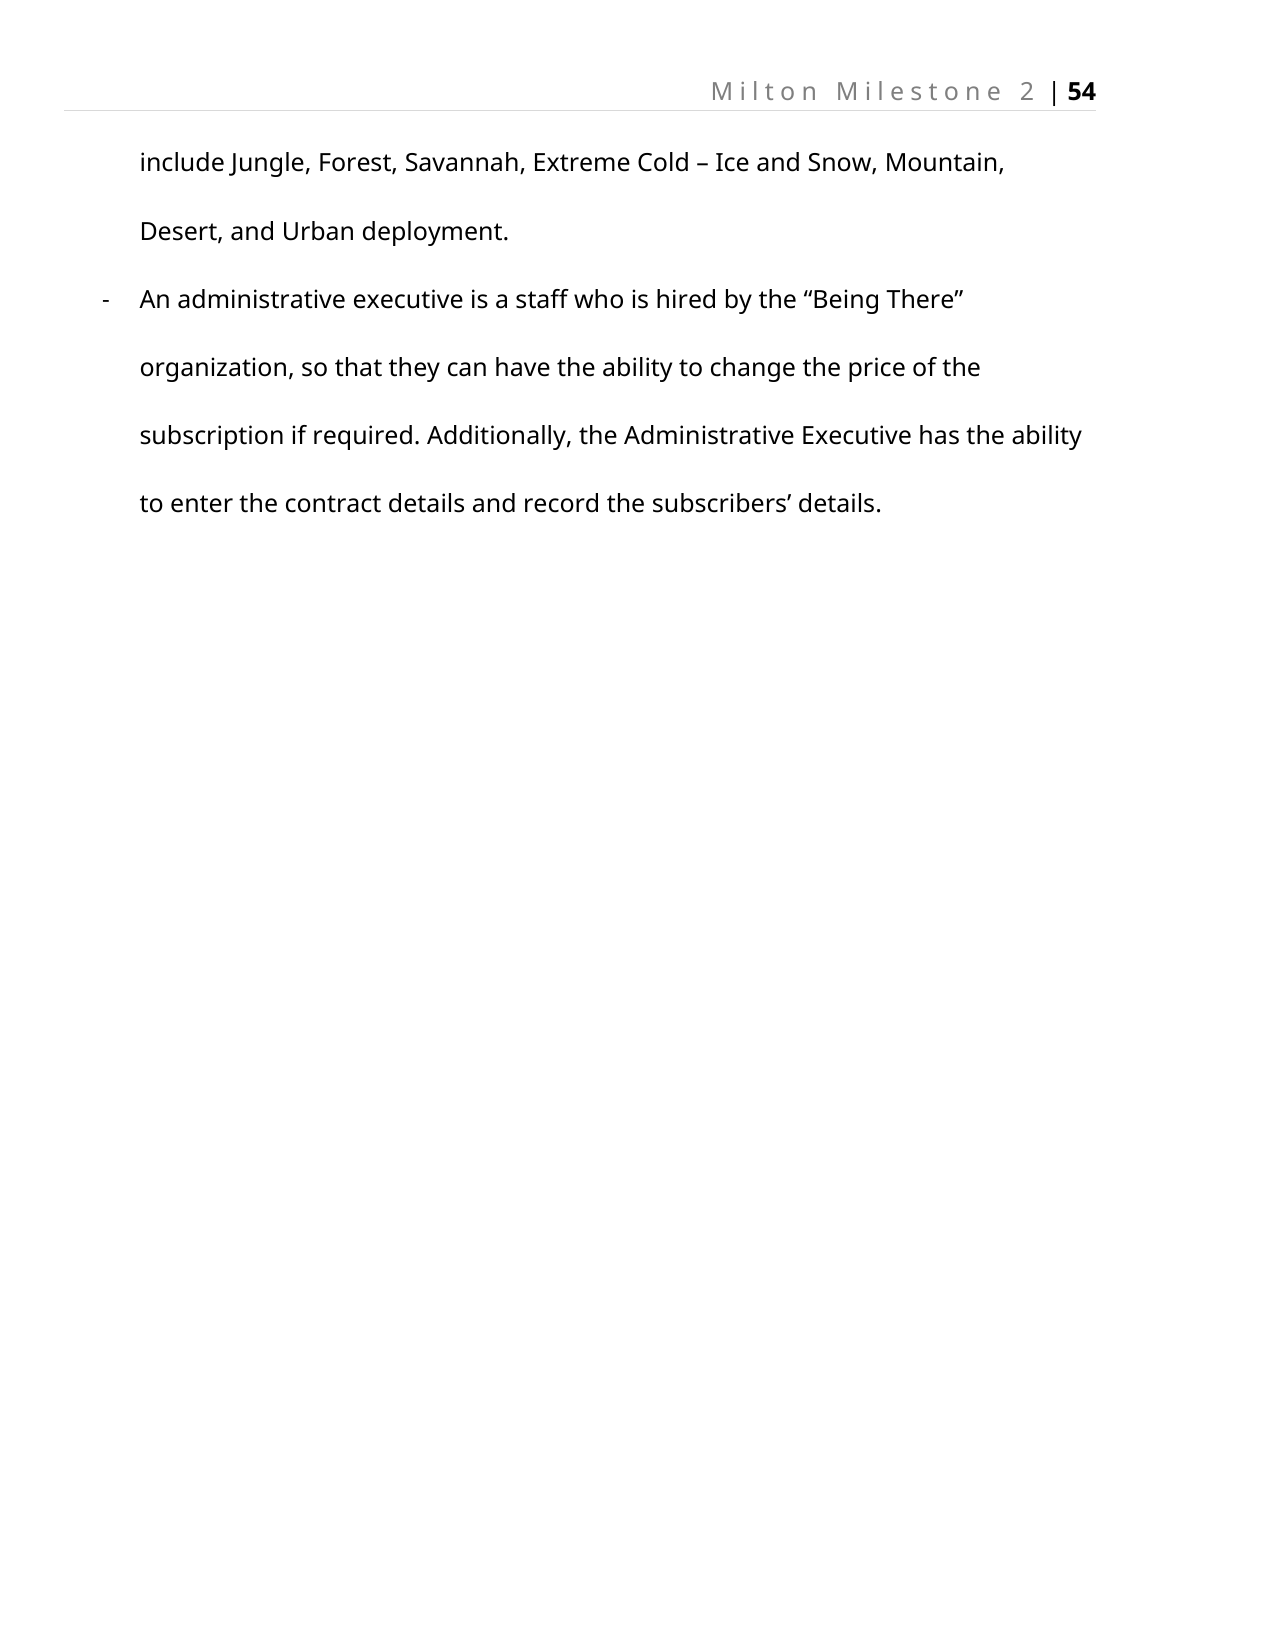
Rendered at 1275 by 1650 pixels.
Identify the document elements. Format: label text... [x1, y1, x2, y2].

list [102, 145, 1096, 247]
list An administrative executive is a staff who is hired by the “Being There” organization, so that they can have the ability to change the price of the subscription if required. Additionally, the Administrative Executive has the ability to enter the contract details and record the subscribers’ details. [102, 281, 1096, 520]
